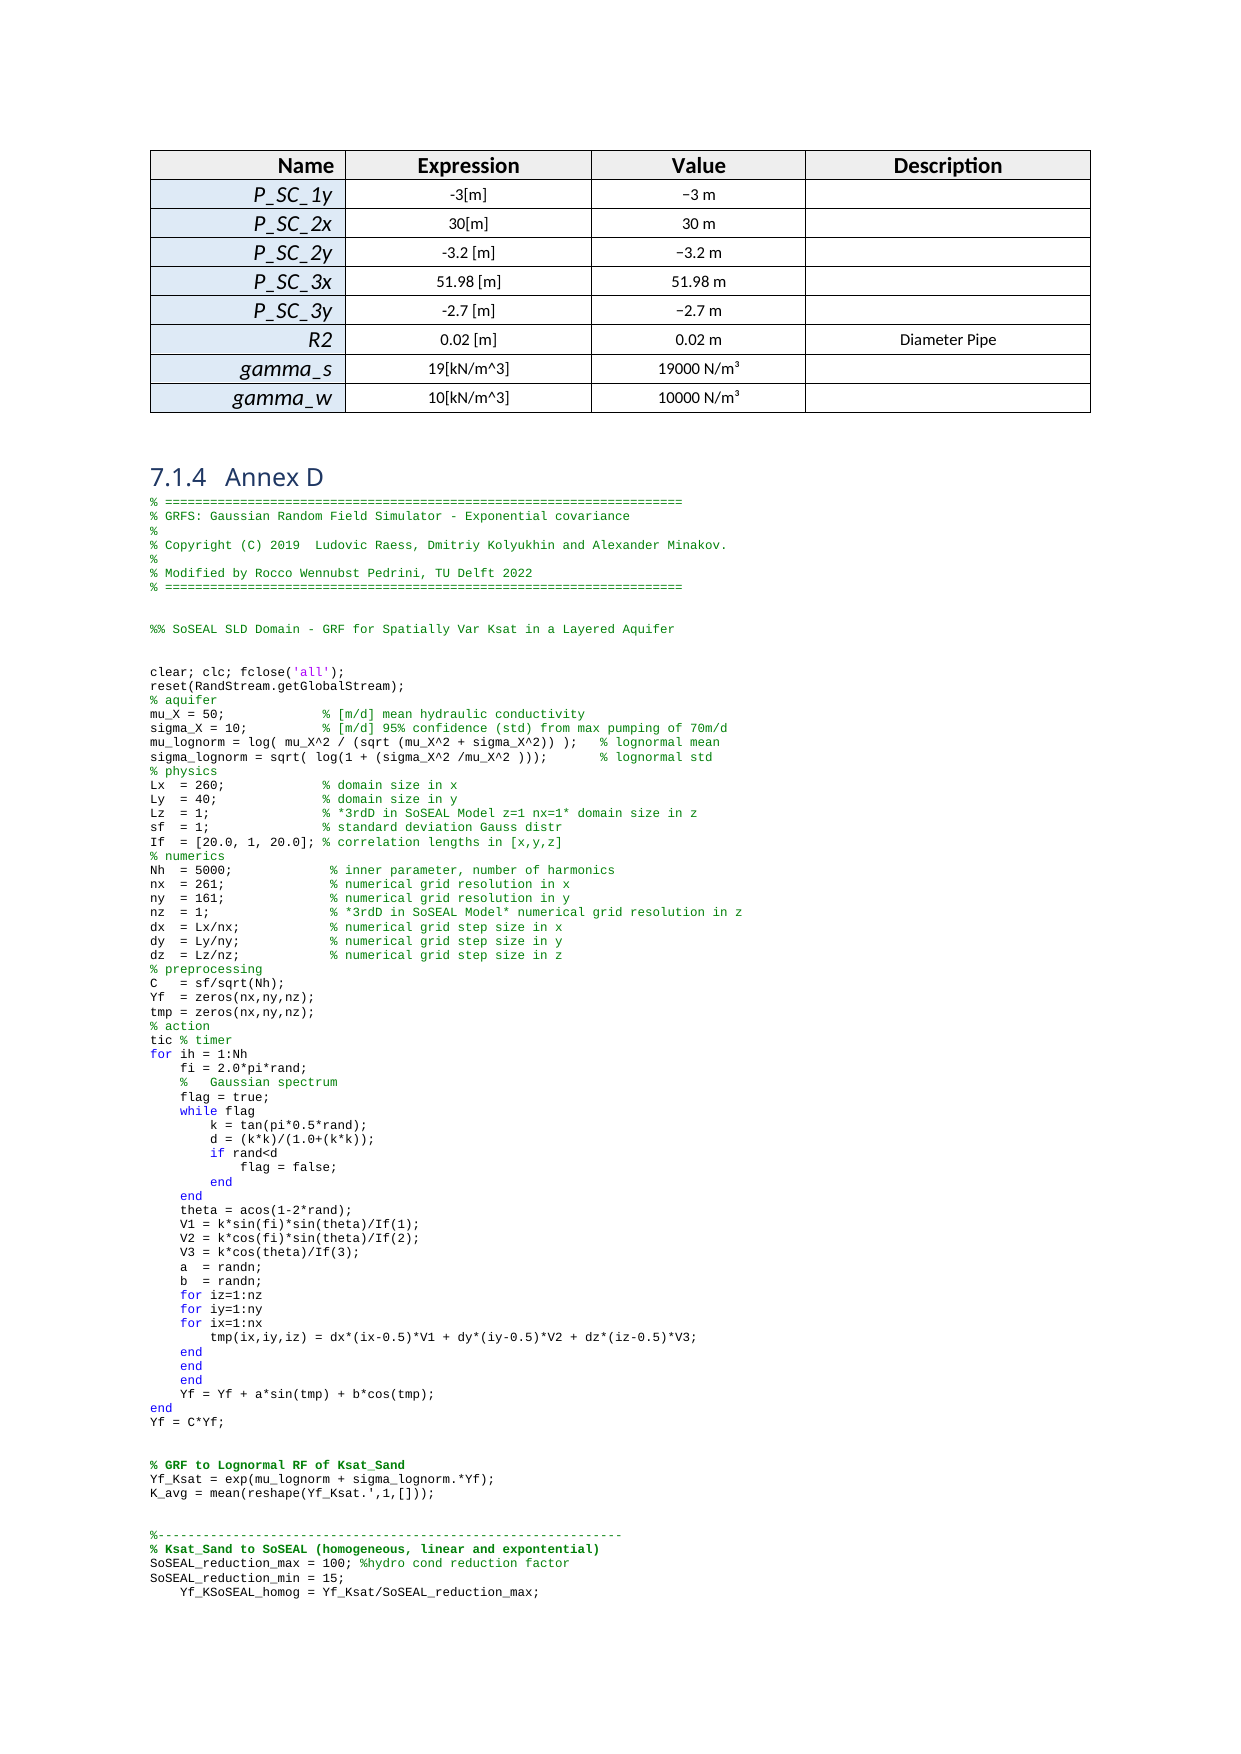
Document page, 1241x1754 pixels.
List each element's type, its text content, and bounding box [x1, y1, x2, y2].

table_cell [806, 267, 1090, 295]
text % Copyright (C) 2019 Ludovic Raess, Dmitriy Kolyukhin and Alexander Minakov. [150, 539, 1090, 553]
table_cell -3[m] [346, 180, 591, 208]
text C = sf/sqrt(Nh); [150, 977, 1090, 991]
text If = [20.0, 1, 20.0]; % correlation lengths in [x,y,z] [150, 836, 1090, 850]
text dx = Lx/nx; % numerical grid step size in x [150, 921, 1090, 935]
text tmp = zeros(nx,ny,nz); [150, 1006, 1090, 1020]
text %% SoSEAL SLD Domain - GRF for Spatially Var Ksat in a Layered Aquifer [150, 623, 1090, 638]
table_cell P_SC_2x [151, 209, 345, 237]
text Nh = 5000; % inner parameter, number of harmonics [150, 864, 1090, 878]
table_cell 51.98 [m] [346, 267, 591, 295]
text d = (k*k)/(1.0+(k*k)); [150, 1133, 1090, 1147]
text % GRFS: Gaussian Random Field Simulator - Exponential covariance [150, 510, 1090, 524]
text ny = 161; % numerical grid resolution in y [150, 892, 1090, 906]
text V1 = k*sin(fi)*sin(theta)/If(1); [150, 1218, 1090, 1232]
text % Ksat_Sand to SoSEAL (homogeneous, linear and expontential) [150, 1543, 1090, 1557]
table_cell 19000 N/m³ [592, 355, 805, 382]
text flag = true; [150, 1091, 1090, 1105]
table_cell [806, 384, 1090, 412]
text end [150, 1190, 1090, 1204]
text % physics [150, 765, 1090, 779]
text reset(RandStream.getGlobalStream); [150, 680, 1090, 694]
text a = randn; [150, 1261, 1090, 1275]
text end [150, 1346, 1090, 1360]
table_cell [806, 296, 1090, 324]
text if rand<d [150, 1147, 1090, 1161]
table_header Description [806, 151, 1090, 179]
text mu_X = 50; % [m/d] mean hydraulic conductivity [150, 708, 1090, 722]
text for ix=1:nx [150, 1317, 1090, 1331]
text clear; clc; fclose('all'); [150, 666, 1090, 680]
table_cell 19[kN/m^3] [346, 355, 591, 382]
table_cell P_SC_1y [151, 180, 345, 208]
text Lz = 1; % *3rdD in SoSEAL Model z=1 nx=1* domain size in z [150, 807, 1090, 821]
text sigma_lognorm = sqrt( log(1 + (sigma_X^2 /mu_X^2 ))); % lognormal std [150, 751, 1090, 765]
text dz = Lz/nz; % numerical grid step size in z [150, 949, 1090, 963]
table_cell 30 m [592, 209, 805, 237]
text end [150, 1176, 1090, 1190]
text tmp(ix,iy,iz) = dx*(ix-0.5)*V1 + dy*(iy-0.5)*V2 + dz*(iz-0.5)*V3; [150, 1331, 1090, 1346]
text Yf = zeros(nx,ny,nz); [150, 991, 1090, 1006]
text for ih = 1:Nh [150, 1048, 1090, 1062]
text nz = 1; % *3rdD in SoSEAL Model* numerical grid resolution in z [150, 906, 1090, 921]
table_cell gamma_s [151, 355, 345, 382]
table_cell 0.02 [m] [346, 325, 591, 353]
text end [150, 1402, 1090, 1416]
text end [150, 1374, 1090, 1388]
table_cell 10[kN/m^3] [346, 384, 591, 412]
table_cell P_SC_3y [151, 296, 345, 324]
text % Modified by Rocco Wennubst Pedrini, TU Delft 2022 [150, 567, 1090, 581]
table_cell 51.98 m [592, 267, 805, 295]
text end [150, 1360, 1090, 1374]
text nx = 261; % numerical grid resolution in x [150, 878, 1090, 892]
text for iz=1:nz [150, 1289, 1090, 1303]
table_cell R2 [151, 325, 345, 353]
table_cell −2.7 m [592, 296, 805, 324]
text fi = 2.0*pi*rand; [150, 1062, 1090, 1076]
table_header Expression [346, 151, 591, 179]
table_header Name [151, 151, 345, 179]
text sf = 1; % standard deviation Gauss distr [150, 821, 1090, 836]
text tic % timer [150, 1034, 1090, 1048]
text % numerics [150, 850, 1090, 864]
table_cell [806, 209, 1090, 237]
text % [150, 524, 1090, 539]
table_cell -3.2 [m] [346, 238, 591, 266]
text % Gaussian spectrum [150, 1076, 1090, 1091]
table_cell 10000 N/m³ [592, 384, 805, 412]
text while flag [150, 1105, 1090, 1119]
text SoSEAL_reduction_max = 100; %hydro cond reduction factor [150, 1557, 1090, 1572]
text flag = false; [150, 1161, 1090, 1176]
text Ly = 40; % domain size in y [150, 793, 1090, 807]
text Yf_Ksat = exp(mu_lognorm + sigma_lognorm.*Yf); [150, 1473, 1090, 1487]
table_cell 30[m] [346, 209, 591, 237]
table_cell Diameter Pipe [806, 325, 1090, 353]
table_cell P_SC_3x [151, 267, 345, 295]
table_cell −3 m [592, 180, 805, 208]
text V2 = k*cos(fi)*sin(theta)/If(2); [150, 1232, 1090, 1246]
text % aquifer [150, 694, 1090, 708]
text for iy=1:ny [150, 1303, 1090, 1317]
text mu_lognorm = log( mu_X^2 / (sqrt (mu_X^2 + sigma_X^2)) ); % lognormal mean [150, 736, 1090, 751]
text % action [150, 1020, 1090, 1034]
text SoSEAL_reduction_min = 15; [150, 1572, 1090, 1586]
text % GRF to Lognormal RF of Ksat_Sand [150, 1459, 1090, 1473]
text % ===================================================================== [150, 581, 1090, 595]
table_cell [806, 238, 1090, 266]
table_cell P_SC_2y [151, 238, 345, 266]
table_cell −3.2 m [592, 238, 805, 266]
text Yf = C*Yf; [150, 1416, 1090, 1431]
text % preprocessing [150, 963, 1090, 977]
table_cell gamma_w [151, 384, 345, 412]
text K_avg = mean(reshape(Yf_Ksat.',1,[])); [150, 1487, 1090, 1501]
text V3 = k*cos(theta)/If(3); [150, 1246, 1090, 1261]
text % ===================================================================== [150, 496, 1090, 510]
text b = randn; [150, 1275, 1090, 1289]
text % [150, 553, 1090, 567]
text sigma_X = 10; % [m/d] 95% confidence (std) from max pumping of 70m/d [150, 722, 1090, 736]
text k = tan(pi*0.5*rand); [150, 1119, 1090, 1133]
text %-------------------------------------------------------------- [150, 1529, 1090, 1543]
text Yf = Yf + a*sin(tmp) + b*cos(tmp); [150, 1388, 1090, 1402]
table_cell -2.7 [m] [346, 296, 591, 324]
text Lx = 260; % domain size in x [150, 779, 1090, 793]
table_cell [806, 180, 1090, 208]
text Yf_KSoSEAL_homog = Yf_Ksat/SoSEAL_reduction_max; [150, 1586, 1090, 1600]
table_cell 0.02 m [592, 325, 805, 353]
text dy = Ly/ny; % numerical grid step size in y [150, 935, 1090, 949]
table_cell [806, 355, 1090, 382]
subtitle Annex D [150, 459, 1090, 493]
text theta = acos(1-2*rand); [150, 1204, 1090, 1218]
table_header Value [592, 151, 805, 179]
